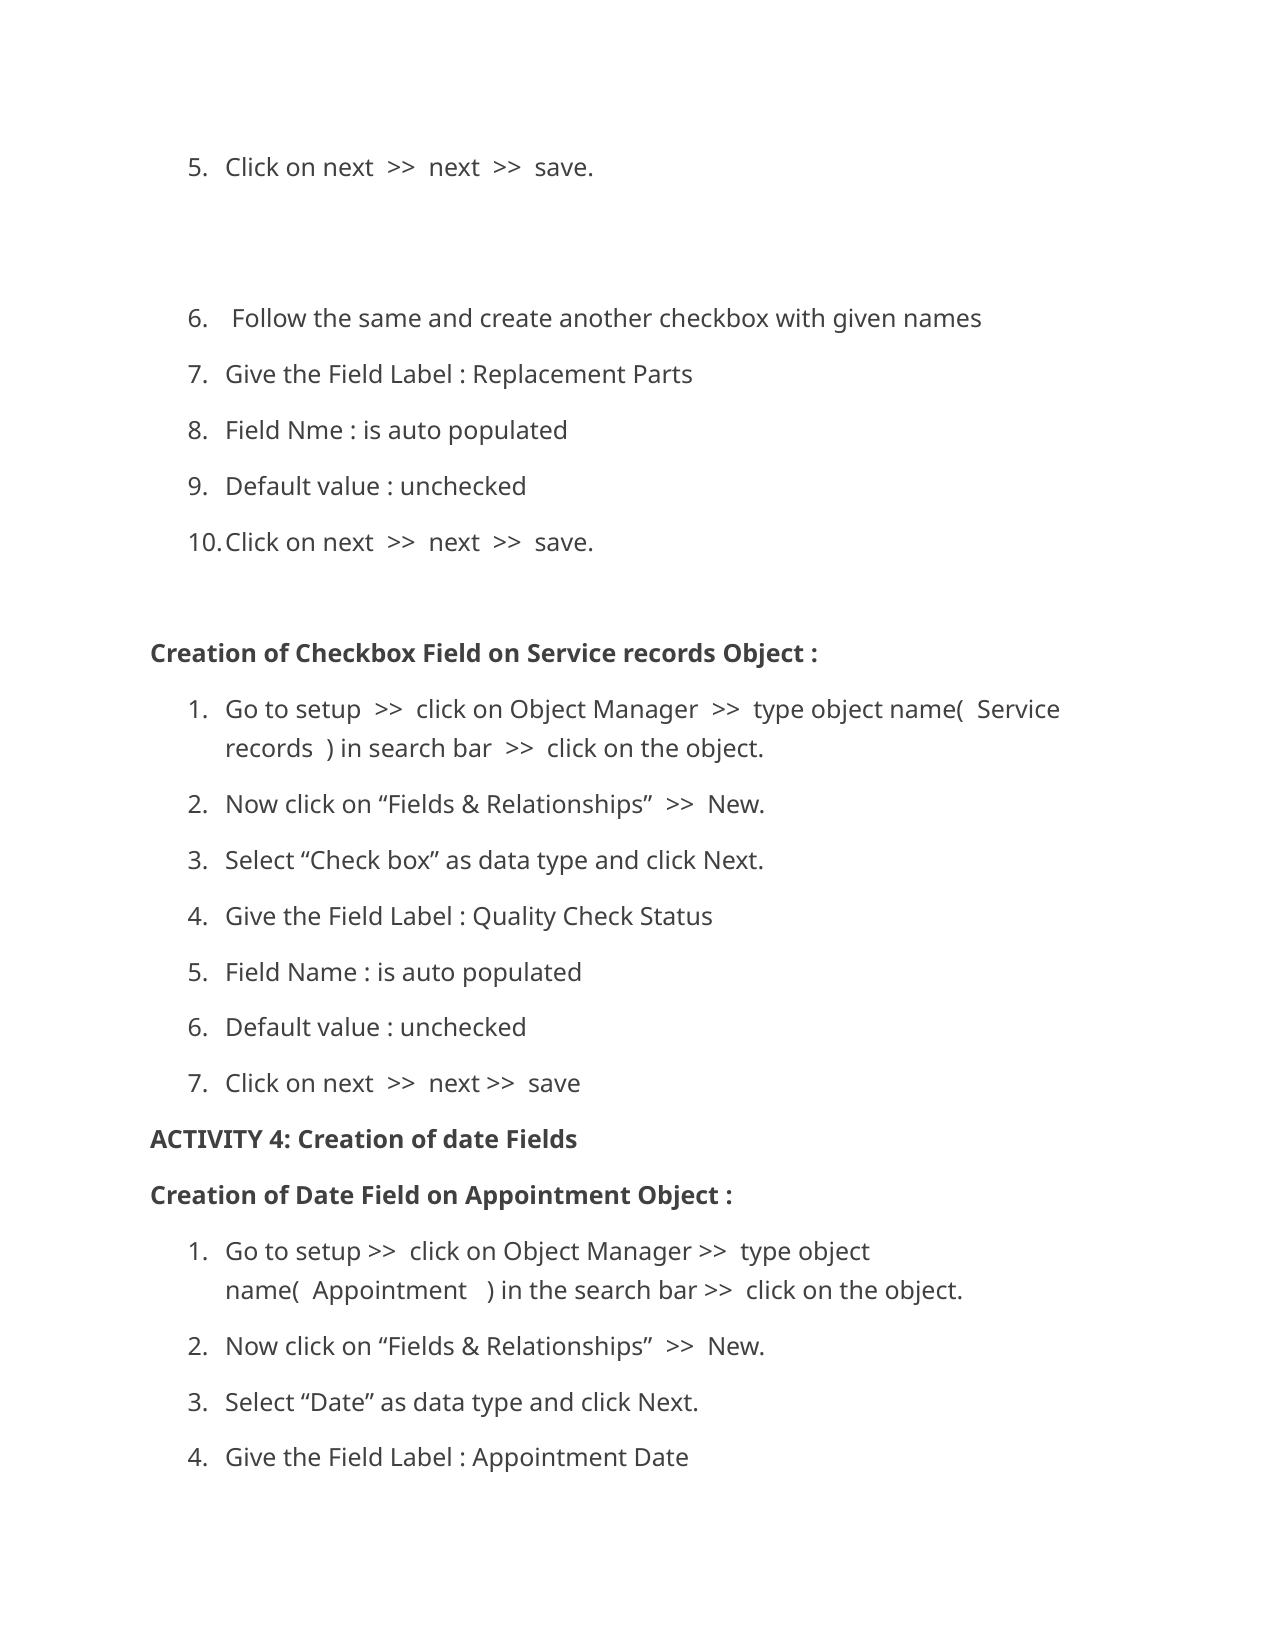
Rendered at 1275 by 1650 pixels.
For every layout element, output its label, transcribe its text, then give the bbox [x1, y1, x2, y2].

list Select “Date” as data type and click Next. [187, 1384, 1125, 1418]
list Now click on “Fields & Relationships” >> New. [187, 787, 1125, 821]
list Click on next >> next >> save. [187, 150, 1125, 184]
list Field Name : is auto populated [187, 954, 1125, 988]
list Give the Field Label : Appointment Date [187, 1440, 1125, 1474]
list Default value : unchecked [187, 1010, 1125, 1044]
list Click on next >> next >> save [187, 1066, 1125, 1100]
list Default value : unchecked [187, 468, 1125, 502]
list Go to setup >> click on Object Manager >> type object name( Appointment ) in the search bar >> click on the object. [187, 1233, 1125, 1307]
list Give the Field Label : Quality Check Status [187, 898, 1125, 932]
text ACTIVITY 4: Creation of date Fields [150, 1122, 1125, 1156]
list Follow the same and create another checkbox with given names [187, 301, 1125, 335]
list Give the Field Label : Replacement Parts [187, 357, 1125, 391]
list Now click on “Fields & Relationships” >> New. [187, 1328, 1125, 1362]
list Select “Check box” as data type and click Next. [187, 842, 1125, 877]
list Go to setup >> click on Object Manager >> type object name( Service records ) in search bar >> click on the object. [187, 692, 1125, 765]
text Creation of Date Field on Appointment Object : [150, 1177, 1125, 1212]
list Click on next >> next >> save. [187, 524, 1125, 558]
text Creation of Checkbox Field on Service records Object : [150, 636, 1125, 670]
list Field Nme : is auto populated [187, 412, 1125, 447]
